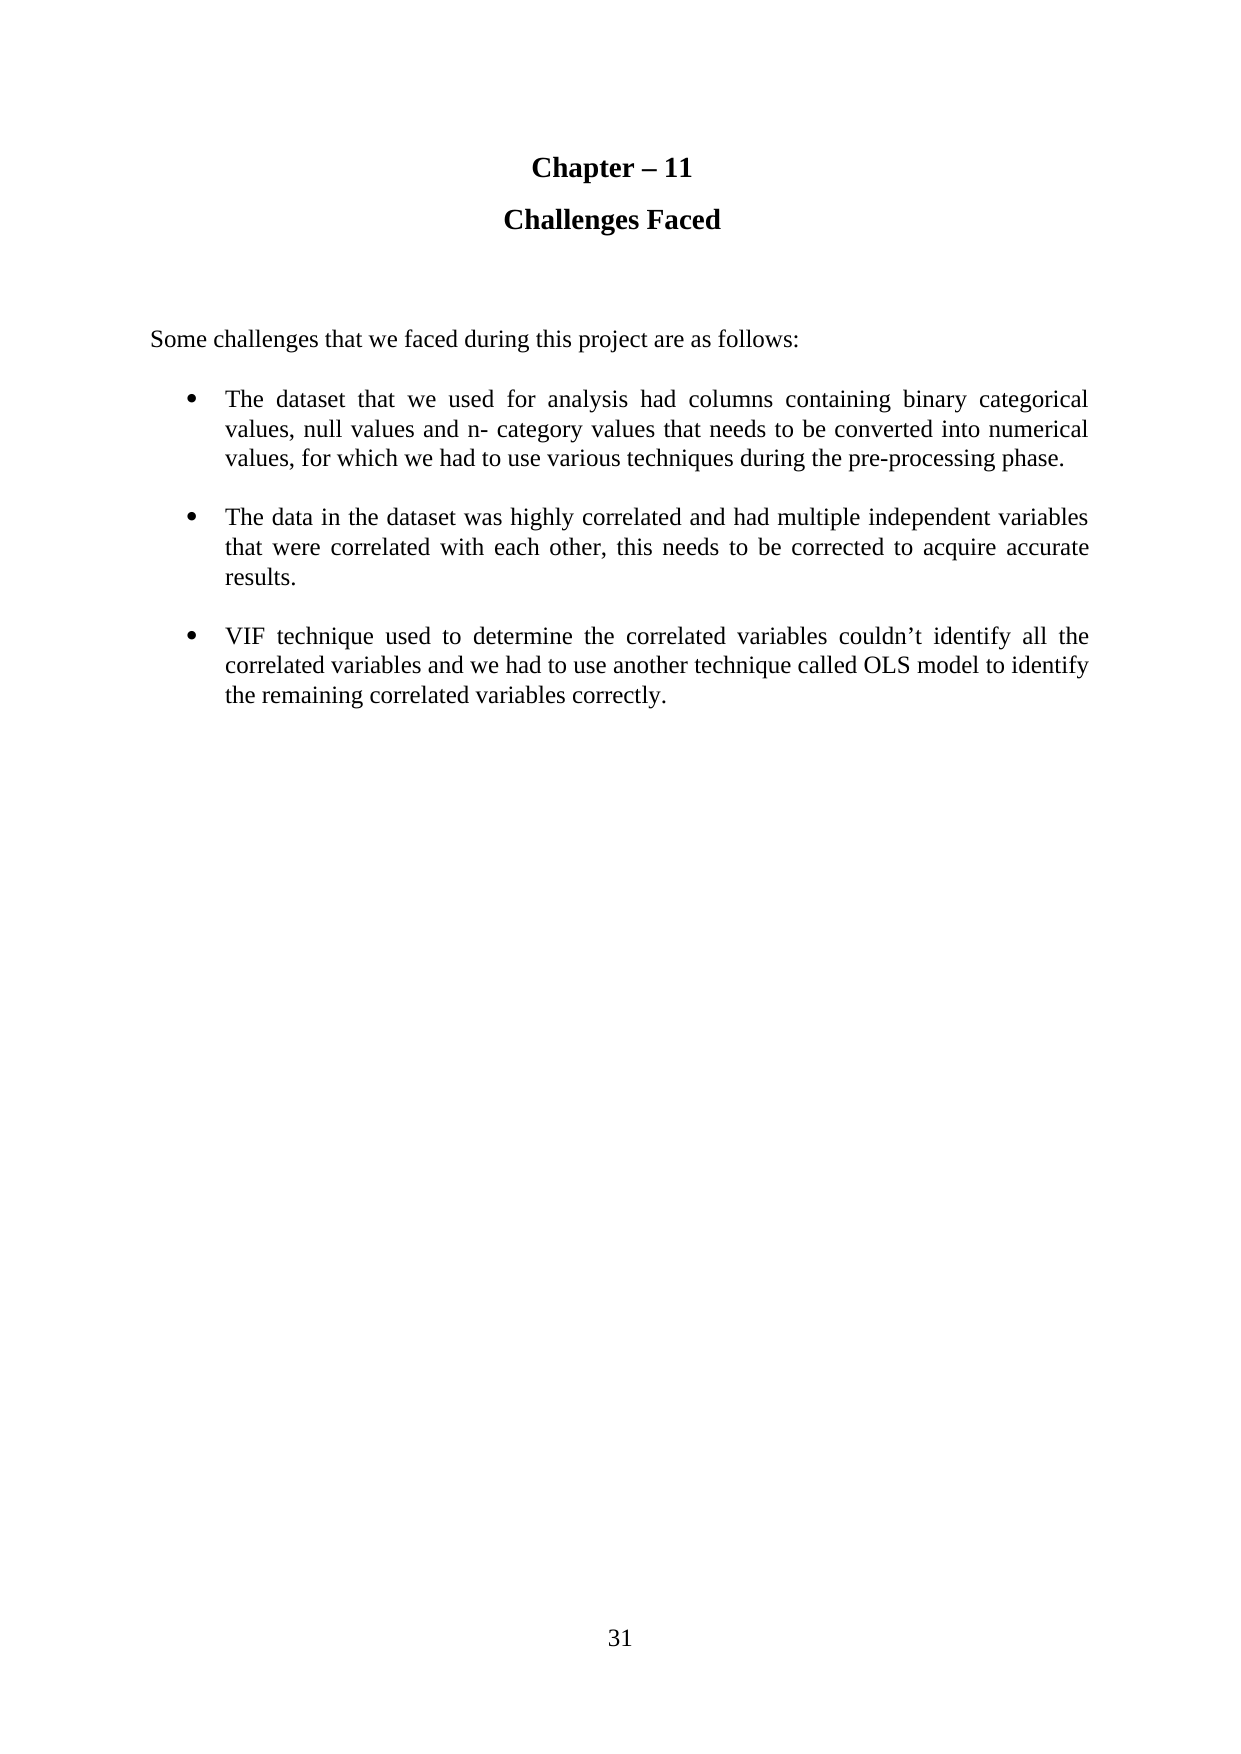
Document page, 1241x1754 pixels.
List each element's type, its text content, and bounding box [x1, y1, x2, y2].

text Some challenges that we faced during this project are as follows: [150, 324, 1090, 353]
subtitle Challenges Faced [150, 202, 1074, 236]
list The dataset that we used for analysis had columns containing binary categorical values, null values and n- category values that needs to be converted into numerical values, for which we had to use various techniques during the pre-processing phase. [187, 384, 1090, 472]
subtitle Chapter – 11 [150, 150, 1074, 183]
list VIF technique used to determine the correlated variables couldn’t identify all the correlated variables and we had to use another technique called OLS model to identify the remaining correlated variables correctly. [187, 621, 1090, 709]
list The data in the dataset was highly correlated and had multiple independent variables that were correlated with each other, this needs to be corrected to acquire accurate results. [187, 502, 1090, 590]
